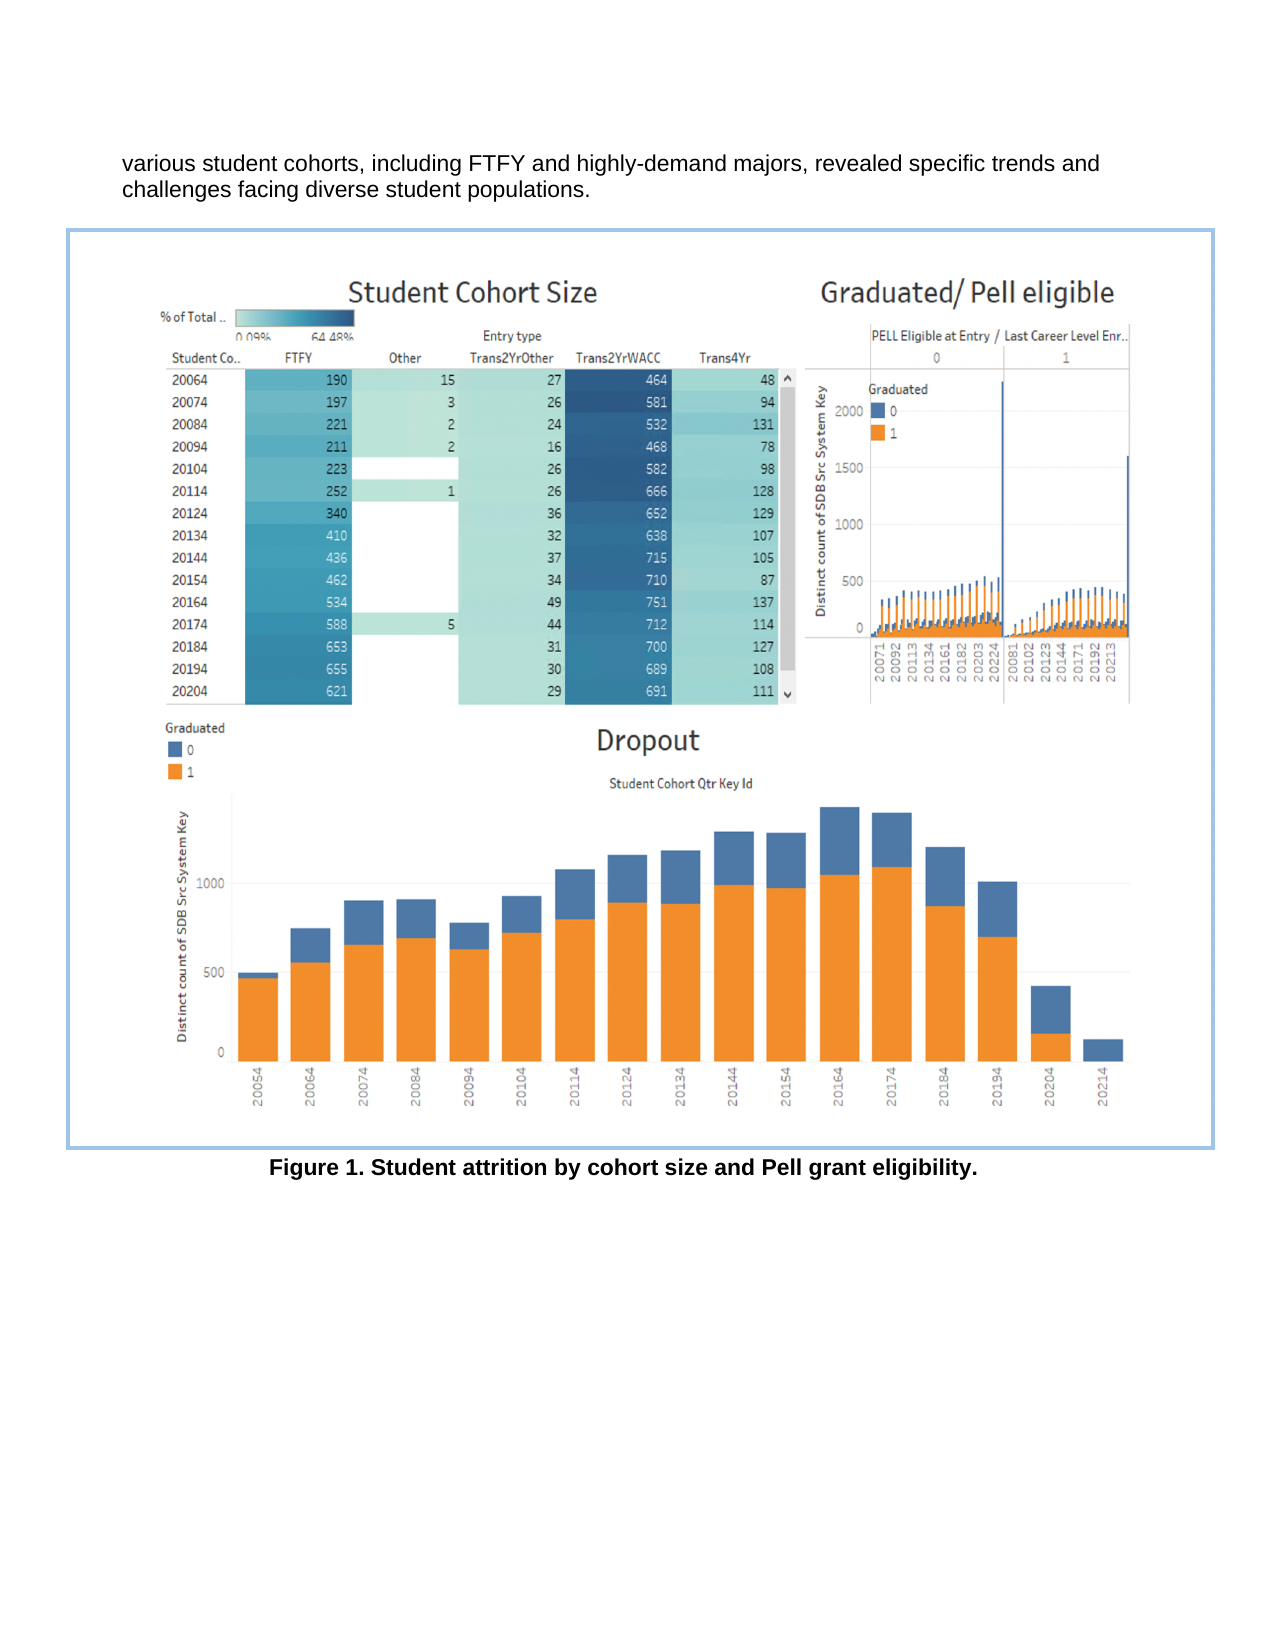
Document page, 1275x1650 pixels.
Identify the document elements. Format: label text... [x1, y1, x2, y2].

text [122, 150, 1125, 203]
text Figure 1. Student attrition by cohort size and Pell grant eligibility. [122, 1154, 1125, 1180]
picture [70, 232, 1211, 1146]
